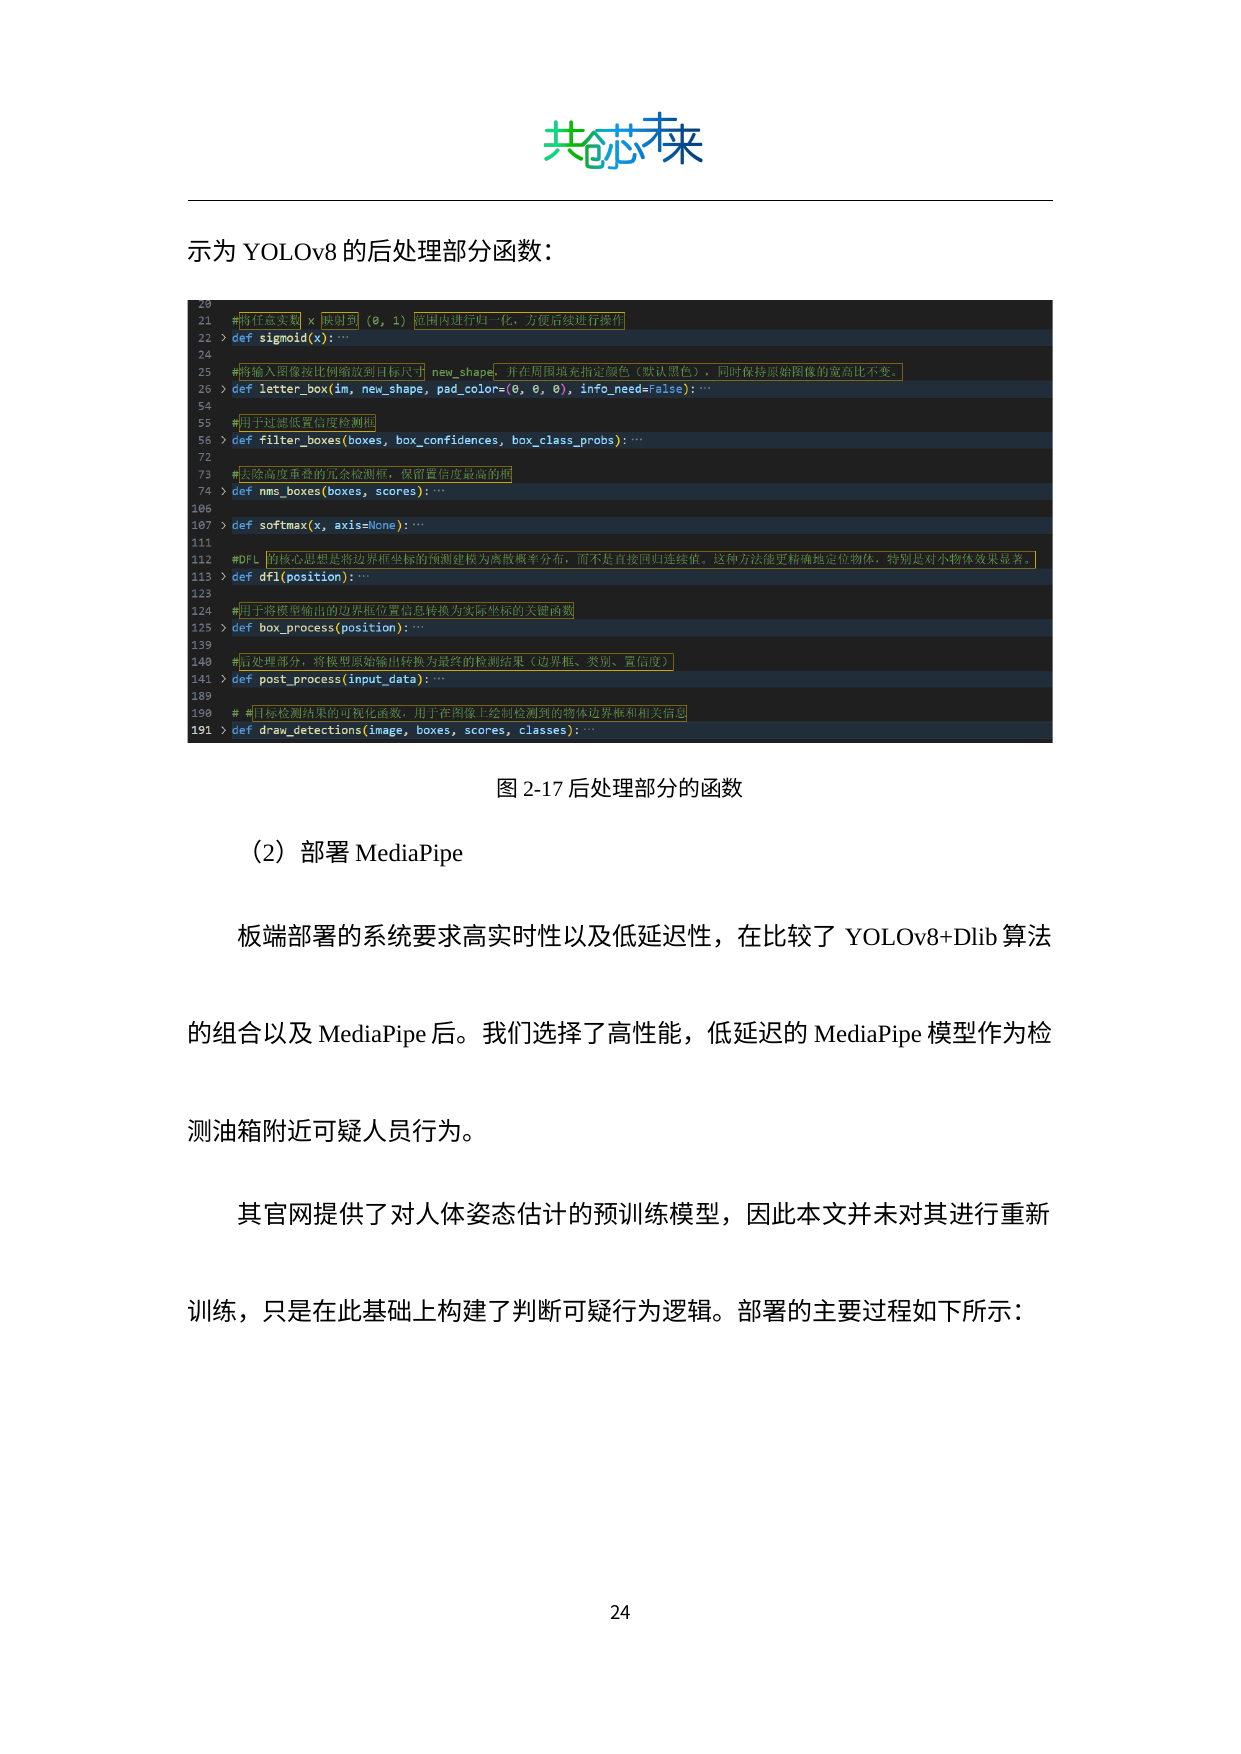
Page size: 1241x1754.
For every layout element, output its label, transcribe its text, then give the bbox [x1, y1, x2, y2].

picture [510, 88, 730, 198]
text 最后在板端安装软件miniconda，并且新建一个虚拟环境。在虚拟环境中安装rknn-toolkit-lite2里面对应的依赖包，通过编写测试Demo对后处理部分进行重写，调用模型对摄像头画面进行处理来验证模型部署的成功。如下图2-17所示为YOLOv8的后处理部分函数： [187, 217, 1053, 282]
text 其官网提供了对人体姿态估计的预训练模型，因此本文并未对其进行重新训练，只是在此基础上构建了判断可疑行为逻辑。部署的主要过程如下所示： [187, 1180, 1053, 1342]
text 图2-17 后处理部分的函数 [187, 770, 1053, 803]
text 板端部署的系统要求高实时性以及低延迟性，在比较了YOLOv8+Dlib算法的组合以及MediaPipe后。我们选择了高性能，低延迟的MediaPipe模型作为检测油箱附近可疑人员行为。 [187, 902, 1053, 1162]
text （2）部署MediaPipe [187, 818, 1053, 883]
picture [187, 300, 1053, 743]
